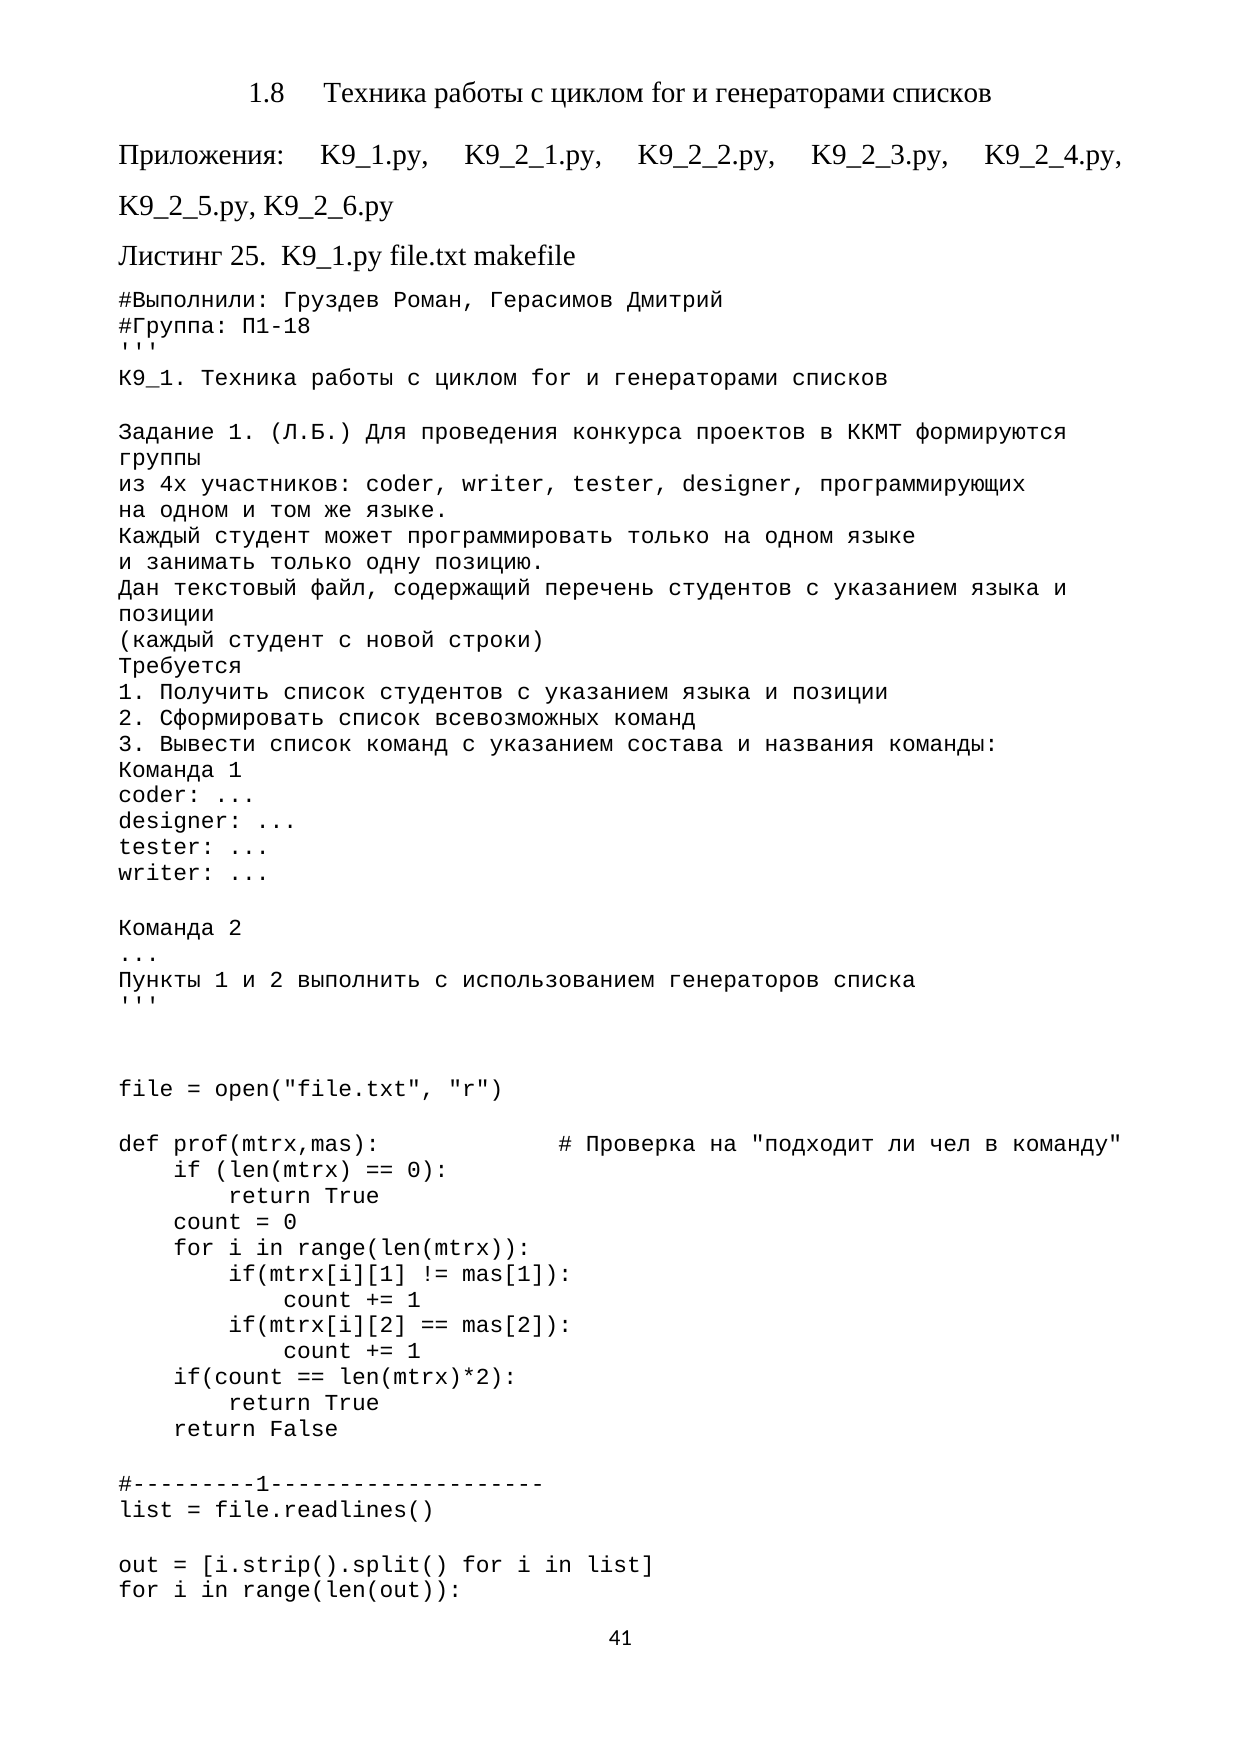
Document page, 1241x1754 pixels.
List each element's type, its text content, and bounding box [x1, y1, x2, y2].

text 2. Сформировать список всевозможных команд [118, 706, 1122, 732]
text Каждый студент может программировать только на одном языке [118, 524, 1122, 550]
text coder: ... [118, 784, 1122, 810]
text def prof(mtrx,mas): # Проверка на "подходит ли чел в команду" [118, 1132, 1122, 1158]
text count = 0 [118, 1210, 1122, 1236]
text ... [118, 942, 1122, 968]
subtitle Техника работы с циклом for и генераторами списков [118, 75, 1122, 108]
text #---------1-------------------- [118, 1472, 1122, 1498]
text if(count == len(mtrx)*2): [118, 1366, 1122, 1392]
text Задание 1. (Л.Б.) Для проведения конкурса проектов в ККМТ формируются группы [118, 421, 1122, 473]
text out = [i.strip().split() for i in list] [118, 1553, 1122, 1579]
text if(mtrx[i][2] == mas[2]): [118, 1314, 1122, 1340]
text Требуется [118, 654, 1122, 680]
text return True [118, 1392, 1122, 1418]
text Команда 2 [118, 916, 1122, 942]
text Команда 1 [118, 758, 1122, 784]
text file = open("file.txt", "r") [118, 1078, 1122, 1103]
text #Группа: П1-18 [118, 314, 1122, 340]
text for i in range(len(mtrx)): [118, 1236, 1122, 1262]
text Дан текстовый файл, содержащий перечень студентов с указанием языка и позиции [118, 576, 1122, 628]
text return False [118, 1418, 1122, 1443]
text list = file.readlines() [118, 1498, 1122, 1524]
text count += 1 [118, 1340, 1122, 1366]
text ''' [118, 994, 1122, 1020]
text 3. Вывести список команд с указанием состава и названия команды: [118, 732, 1122, 758]
text и занимать только одну позицию. [118, 550, 1122, 576]
text if(mtrx[i][1] != mas[1]): [118, 1262, 1122, 1288]
text Приложения: K9_1.py, K9_2_1.py, K9_2_2.py, K9_2_3.py, K9_2_4.py, K9_2_5.py, K9_2_6.py [118, 137, 1122, 221]
text К9_1. Техника работы с циклом for и генераторами списков [118, 366, 1122, 392]
text (каждый студент с новой строки) [118, 628, 1122, 654]
text Листинг 25. K9_1.py file.txt makefile [118, 238, 1122, 271]
text return True [118, 1184, 1122, 1210]
text из 4х участников: coder, writer, tester, designer, программирующих [118, 473, 1122, 498]
text tester: ... [118, 836, 1122, 862]
text for i in range(len(out)): [118, 1579, 1122, 1605]
text designer: ... [118, 810, 1122, 836]
text if (len(mtrx) == 0): [118, 1158, 1122, 1184]
text #Выполнили: Груздев Роман, Герасимов Дмитрий [118, 288, 1122, 314]
text 1. Получить список студентов с указанием языка и позиции [118, 680, 1122, 706]
text ''' [118, 340, 1122, 366]
text на одном и том же языке. [118, 498, 1122, 524]
text writer: ... [118, 862, 1122, 888]
text Пункты 1 и 2 выполнить с использованием генераторов списка [118, 968, 1122, 994]
text count += 1 [118, 1288, 1122, 1314]
